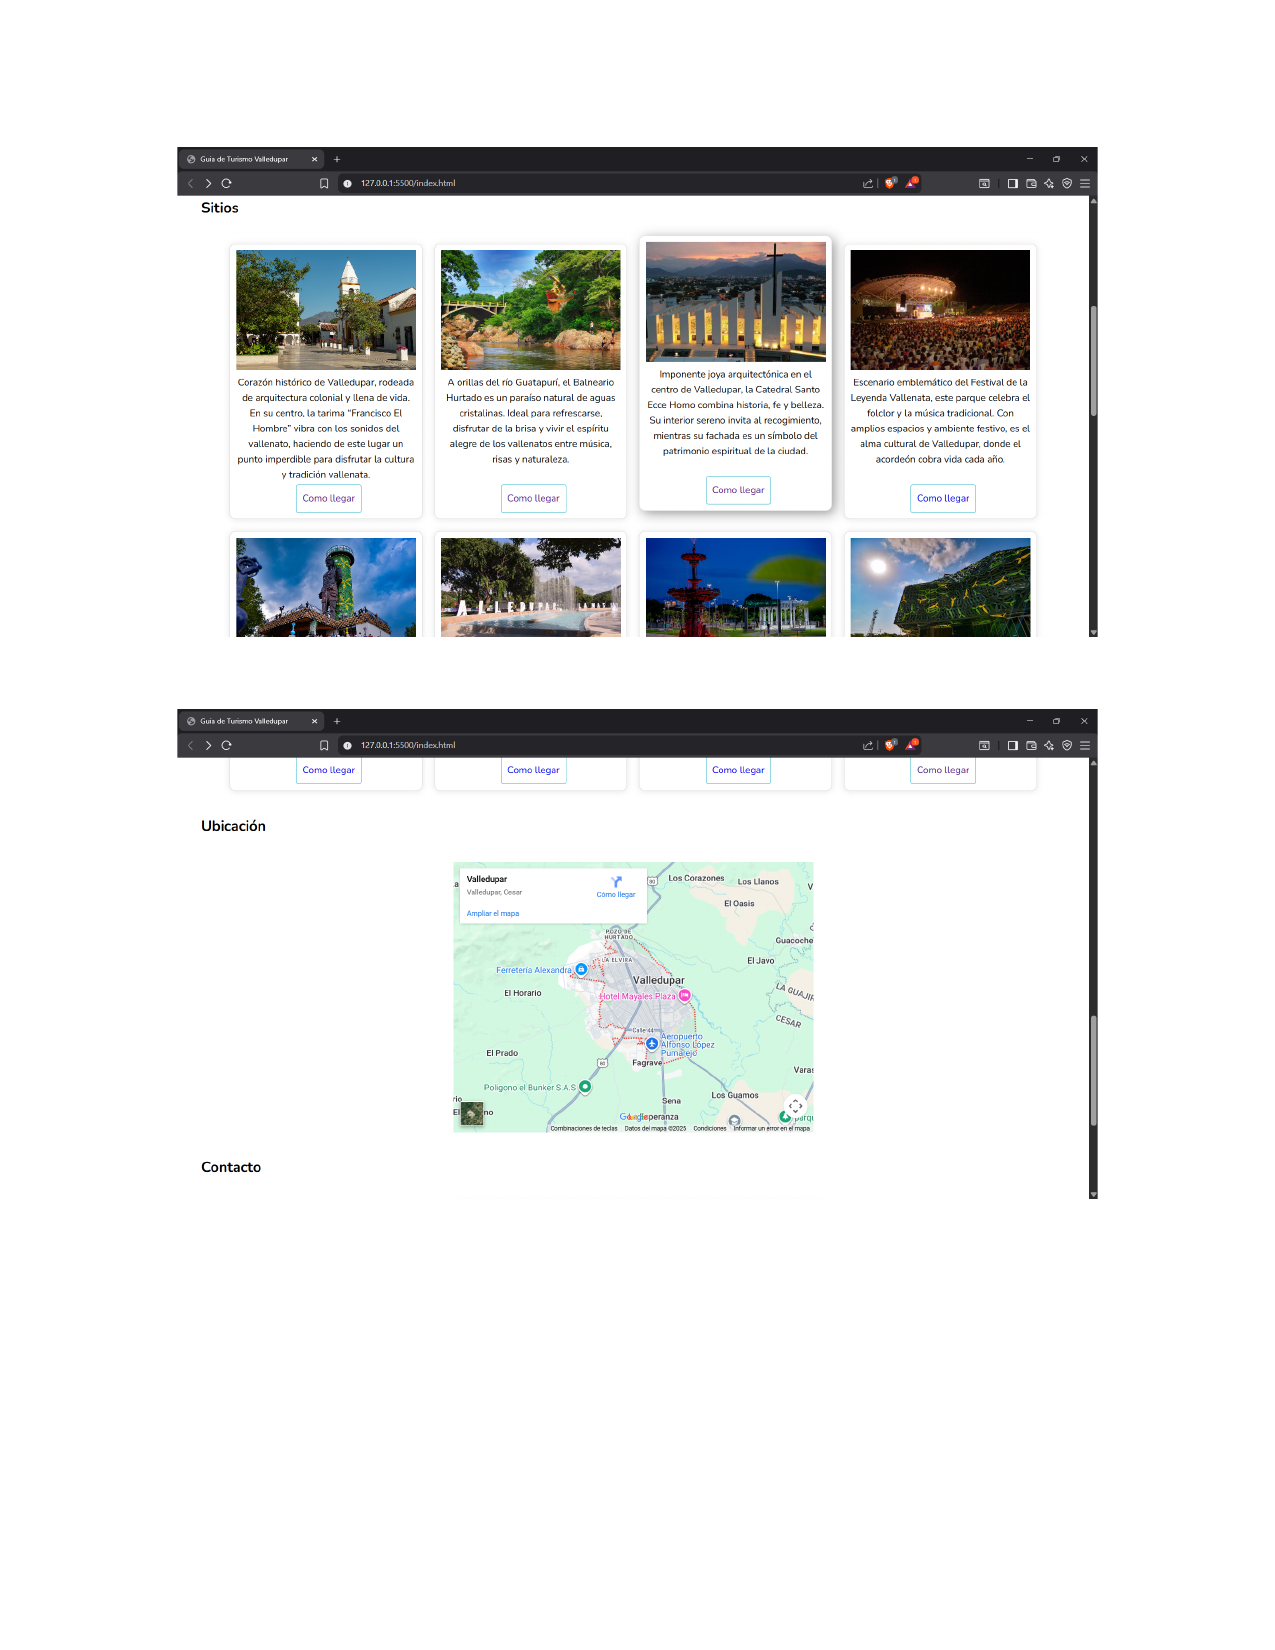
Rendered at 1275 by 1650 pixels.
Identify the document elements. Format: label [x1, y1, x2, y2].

picture [177, 147, 1098, 637]
picture [177, 709, 1098, 1199]
